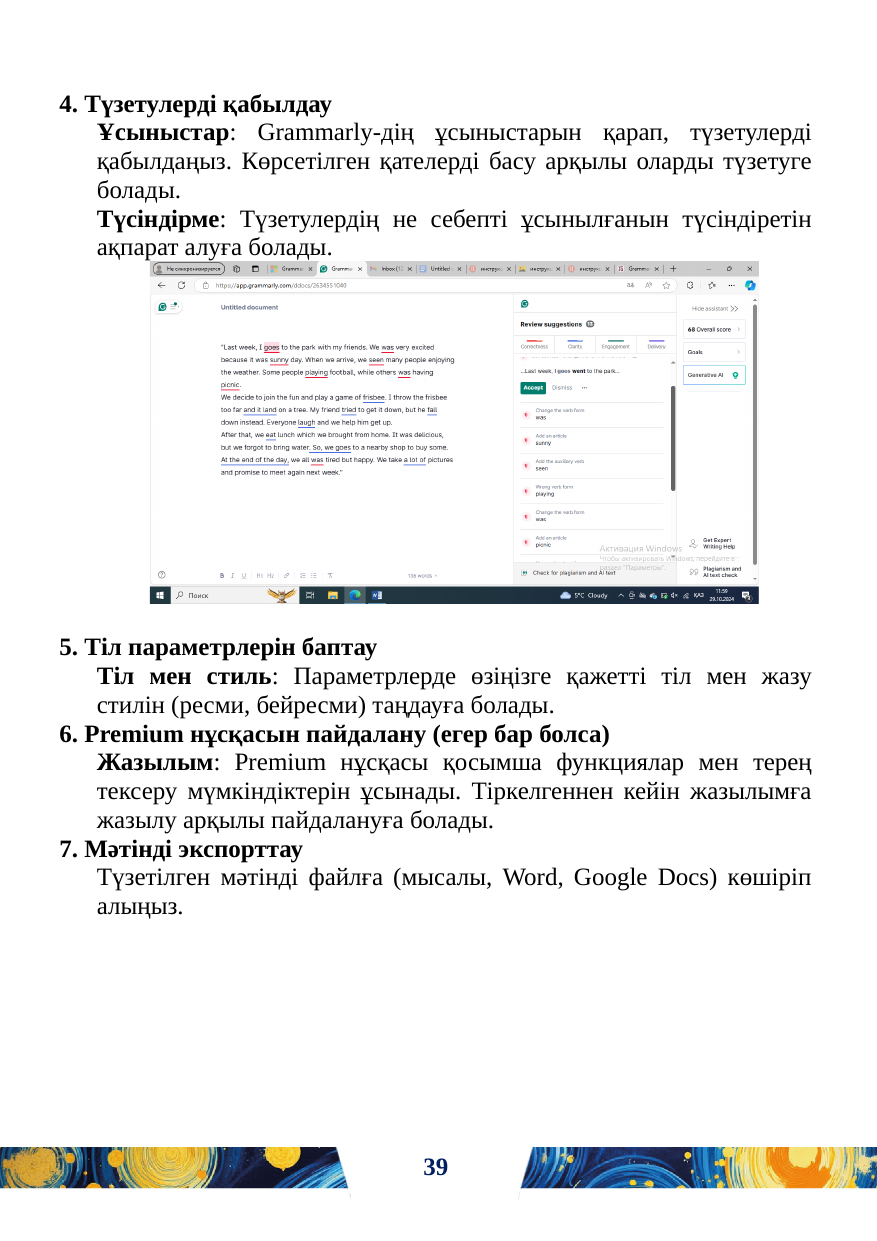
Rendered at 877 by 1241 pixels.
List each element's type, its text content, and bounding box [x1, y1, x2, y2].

text 4. Түзетулерді қабылдау [59, 89, 812, 117]
text Түсіндірме: Түзетулердің не себепті ұсынылғанын түсіндіретін ақпарат алуға болады. [97, 204, 812, 261]
text 7. Мәтінді экспорттау [59, 834, 812, 862]
picture [149, 261, 759, 604]
text Жазылым: Premium нұсқасы қосымша функциялар мен терең тексеру мүмкіндіктерін ұсынады. Тіркелгеннен кейін жазылымға жазылу арқылы пайдалануға болады. [97, 747, 812, 834]
text 6. Premium нұсқасын пайдалану (егер бар болса) [59, 719, 812, 747]
picture [0, 1146, 877, 1200]
text Ұсыныстар: Grammarly-дің ұсыныстарын қарап, түзетулерді қабылдаңыз. Көрсетілген қателерді басу арқылы оларды түзетуге болады. [97, 117, 812, 204]
text 5. Тіл параметрлерін баптау [59, 632, 812, 661]
text Түзетілген мәтінді файлға (мысалы, Word, Google Docs) көшіріп алыңыз. [97, 862, 812, 920]
text Тіл мен стиль: Параметрлерде өзіңізге қажетті тіл мен жазу стилін (ресми, бейресми) таңдауға болады. [97, 661, 812, 719]
